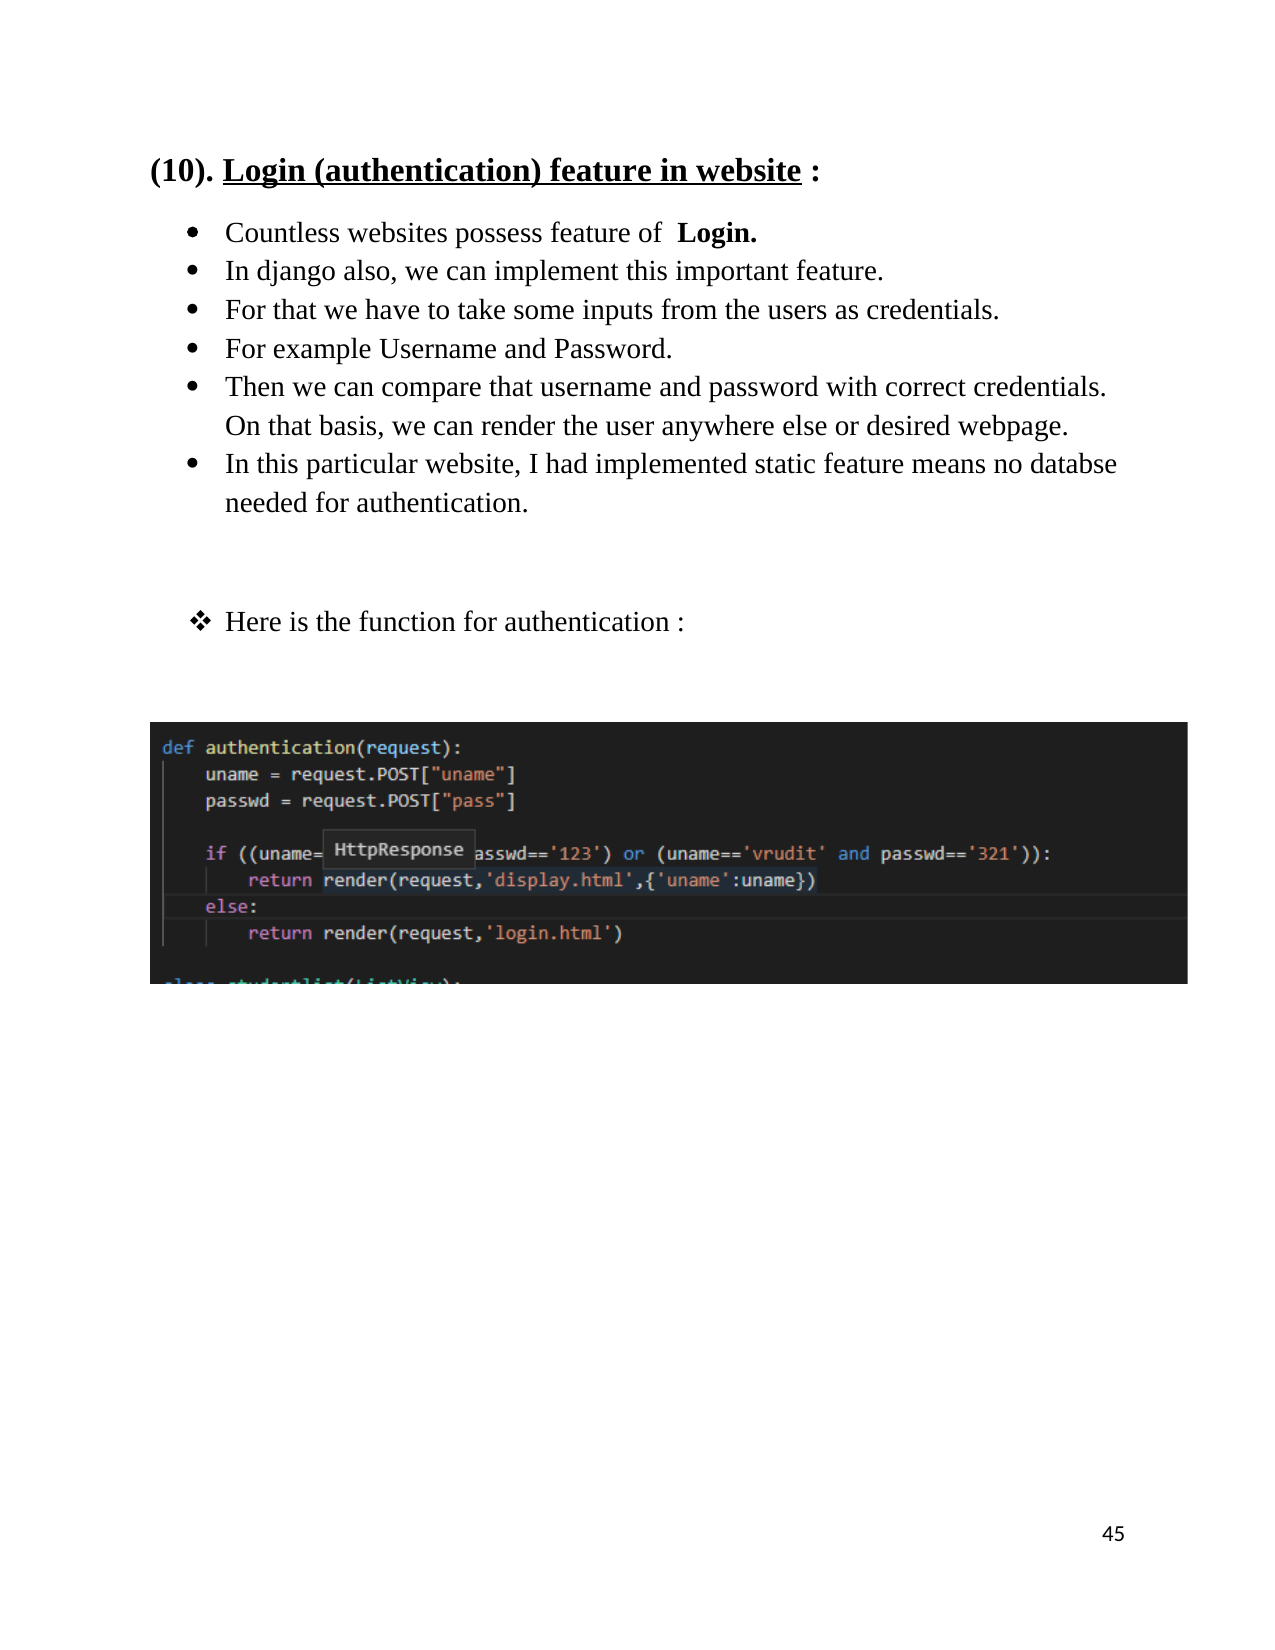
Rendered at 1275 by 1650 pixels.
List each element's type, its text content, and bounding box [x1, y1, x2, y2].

list Then we can compare that username and password with correct credentials. On that basis, we can render the user anywhere else or desired webpage. [187, 369, 1125, 442]
list For example Username and Password. [187, 331, 1125, 364]
list In django also, we can implement this important feature. [187, 253, 1125, 287]
list Here is the function for authentication : [187, 604, 1125, 638]
picture [150, 722, 1188, 984]
list For that we have to take some inputs from the users as credentials. [187, 292, 1125, 326]
list In this particular website, I had implemented static feature means no databse needed for authentication. [187, 447, 1125, 519]
list Countless websites possess feature of Login. [187, 215, 1125, 248]
text (10). Login (authentication) feature in website : [150, 150, 1125, 188]
